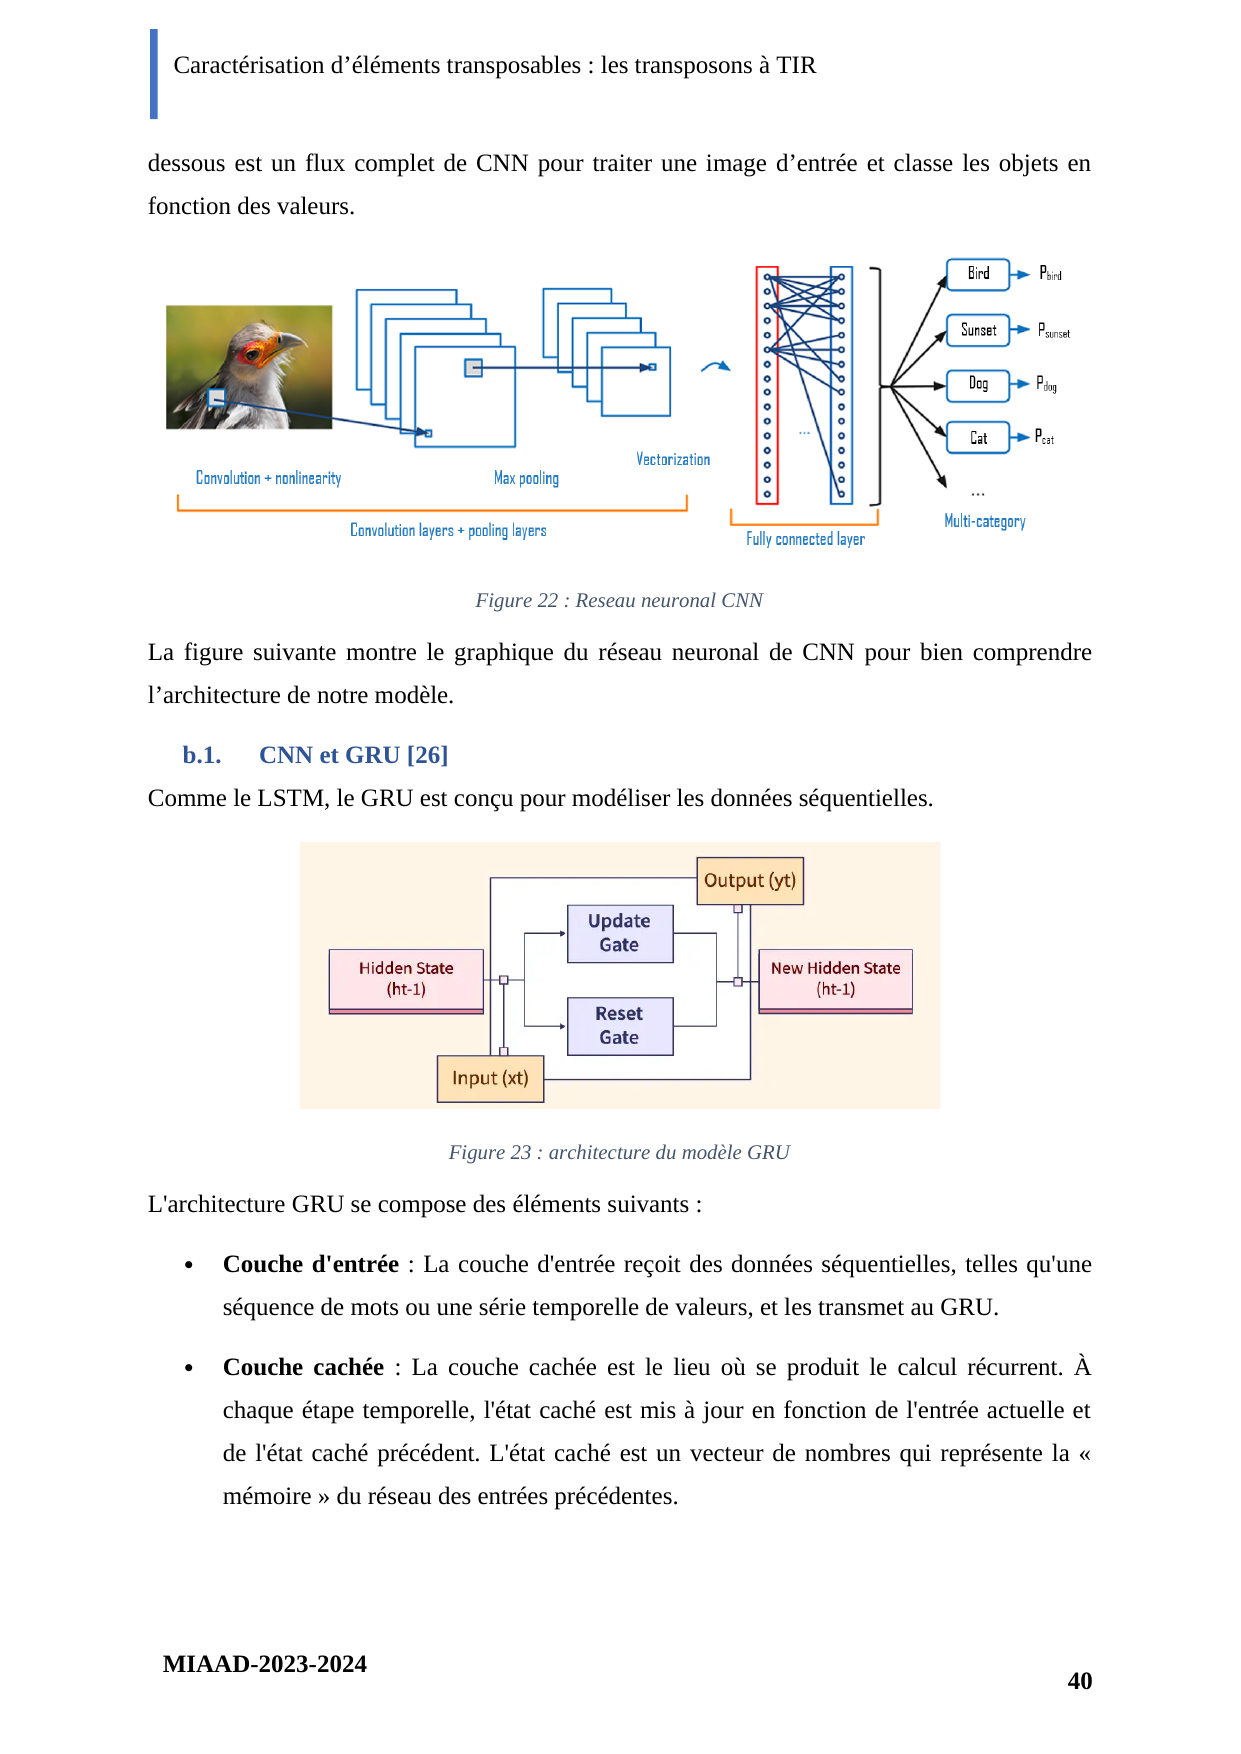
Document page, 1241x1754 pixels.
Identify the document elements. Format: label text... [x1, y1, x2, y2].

picture [299, 842, 941, 1109]
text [148, 148, 1093, 219]
text Figure 22 : Reseau neuronal CNN [148, 588, 1093, 612]
text Figure 23 : architecture du modèle GRU [148, 1140, 1093, 1164]
picture [163, 250, 1077, 557]
list Couche cachée : La couche cachée est le lieu où se produit le calcul récurrent. À chaque étape temporelle, l'état caché est mis à jour en fonction de l'entrée actuelle et de l'état caché précédent. L'état caché est un vecteur de nombres qui représente la « mémoire » du réseau des entrées précédentes. [185, 1352, 1093, 1510]
text Comme le LSTM, le GRU est conçu pour modéliser les données séquentielles. [148, 783, 1093, 812]
text La figure suivante montre le graphique du réseau neuronal de CNN pour bien comprendre l’architecture de notre modèle. [148, 637, 1093, 709]
subtitle CNN et GRU [26] [221, 740, 1093, 768]
list Couche d'entrée : La couche d'entrée reçoit des données séquentielles, telles qu'une séquence de mots ou une série temporelle de valeurs, et les transmet au GRU. [185, 1249, 1093, 1321]
text L'architecture GRU se compose des éléments suivants : [148, 1189, 1093, 1218]
